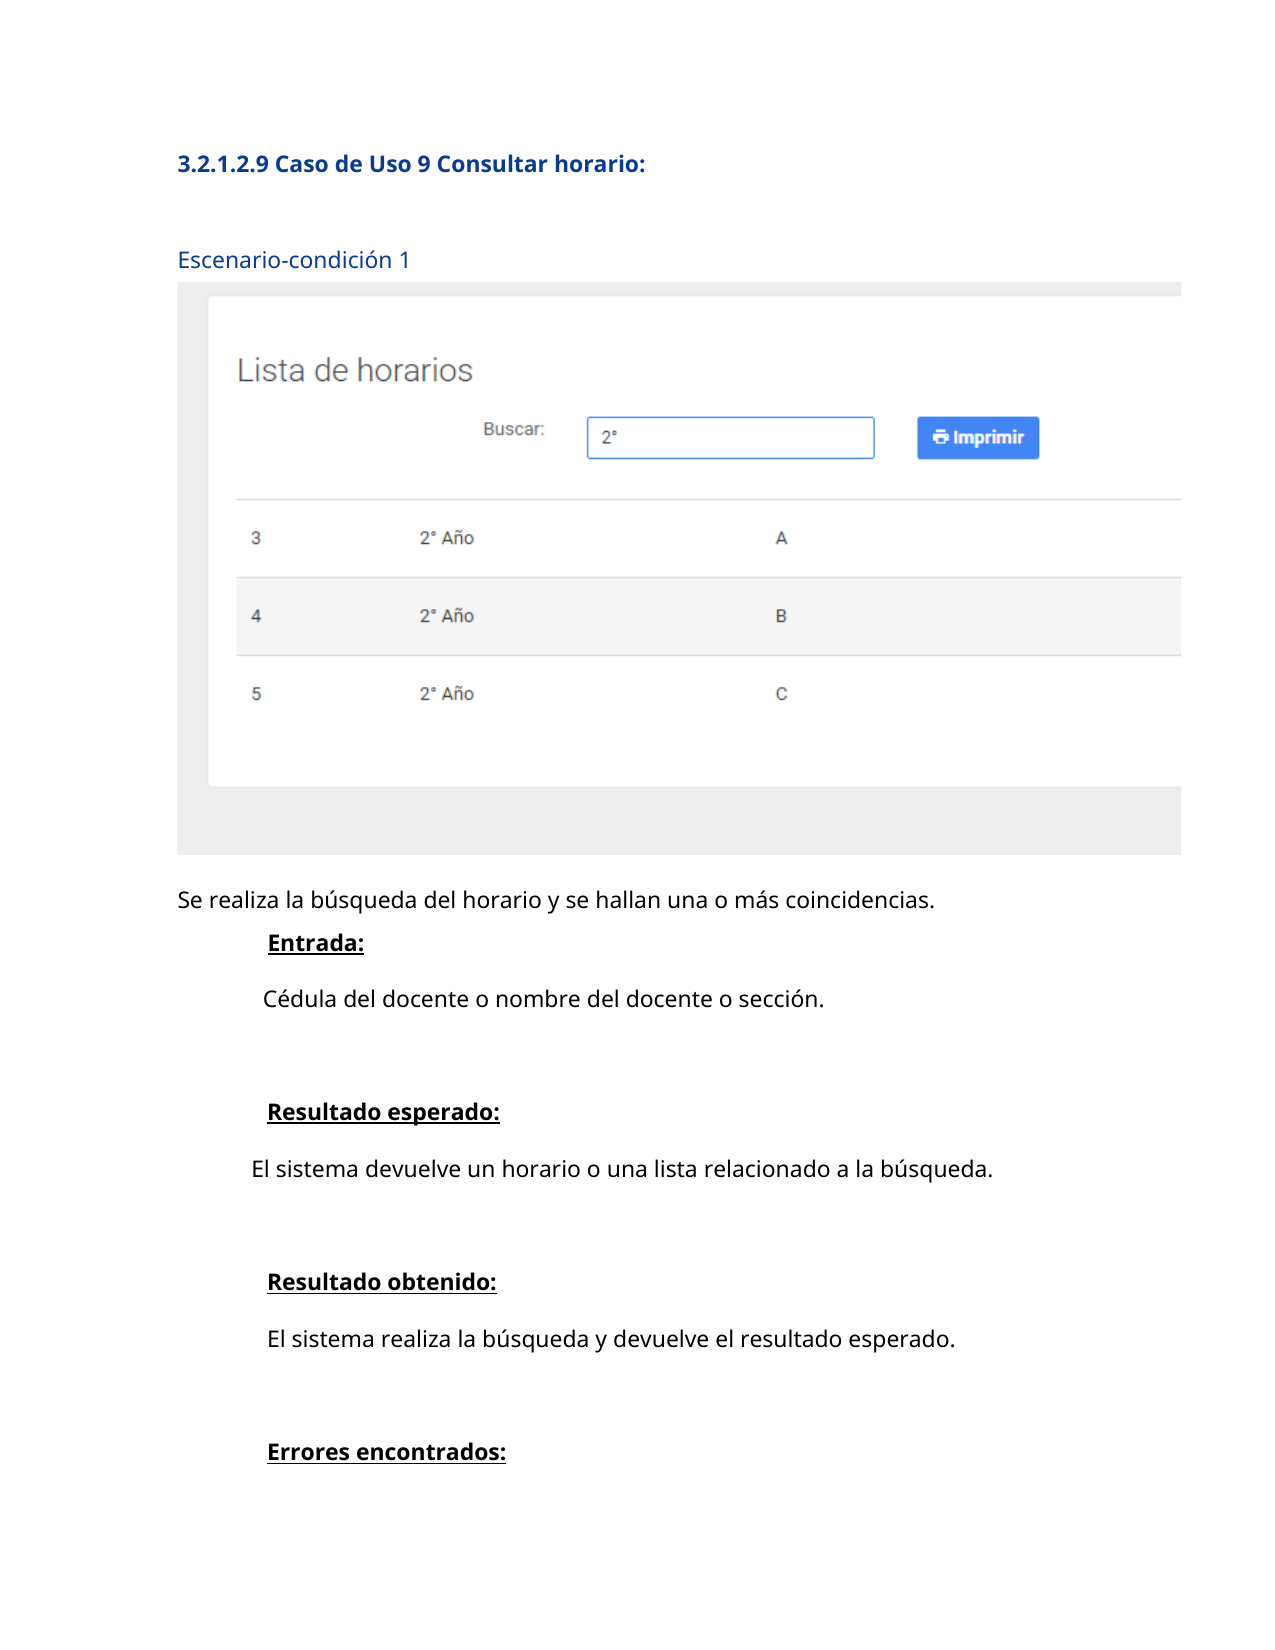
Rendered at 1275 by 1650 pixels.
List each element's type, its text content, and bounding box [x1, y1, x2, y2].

subtitle 3.2.1.2.9 Caso de Uso 9 Consultar horario: [177, 148, 1098, 179]
text Resultado esperado: [193, 1096, 1098, 1127]
text Se realiza la búsqueda del horario y se hallan una o más coincidencias. [177, 884, 1098, 916]
text Entrada: [193, 927, 1098, 958]
text Cédula del docente o nombre del docente o sección. [263, 983, 1098, 1015]
subtitle Escenario-condición 1 [177, 244, 1098, 276]
text El sistema realiza la búsqueda y devuelve el resultado esperado. [193, 1323, 1098, 1354]
text Errores encontrados: [193, 1436, 1098, 1468]
text Resultado obtenido: [193, 1266, 1098, 1297]
text El sistema devuelve un horario o una lista relacionado a la búsqueda. [193, 1152, 1098, 1184]
picture [177, 282, 1182, 855]
